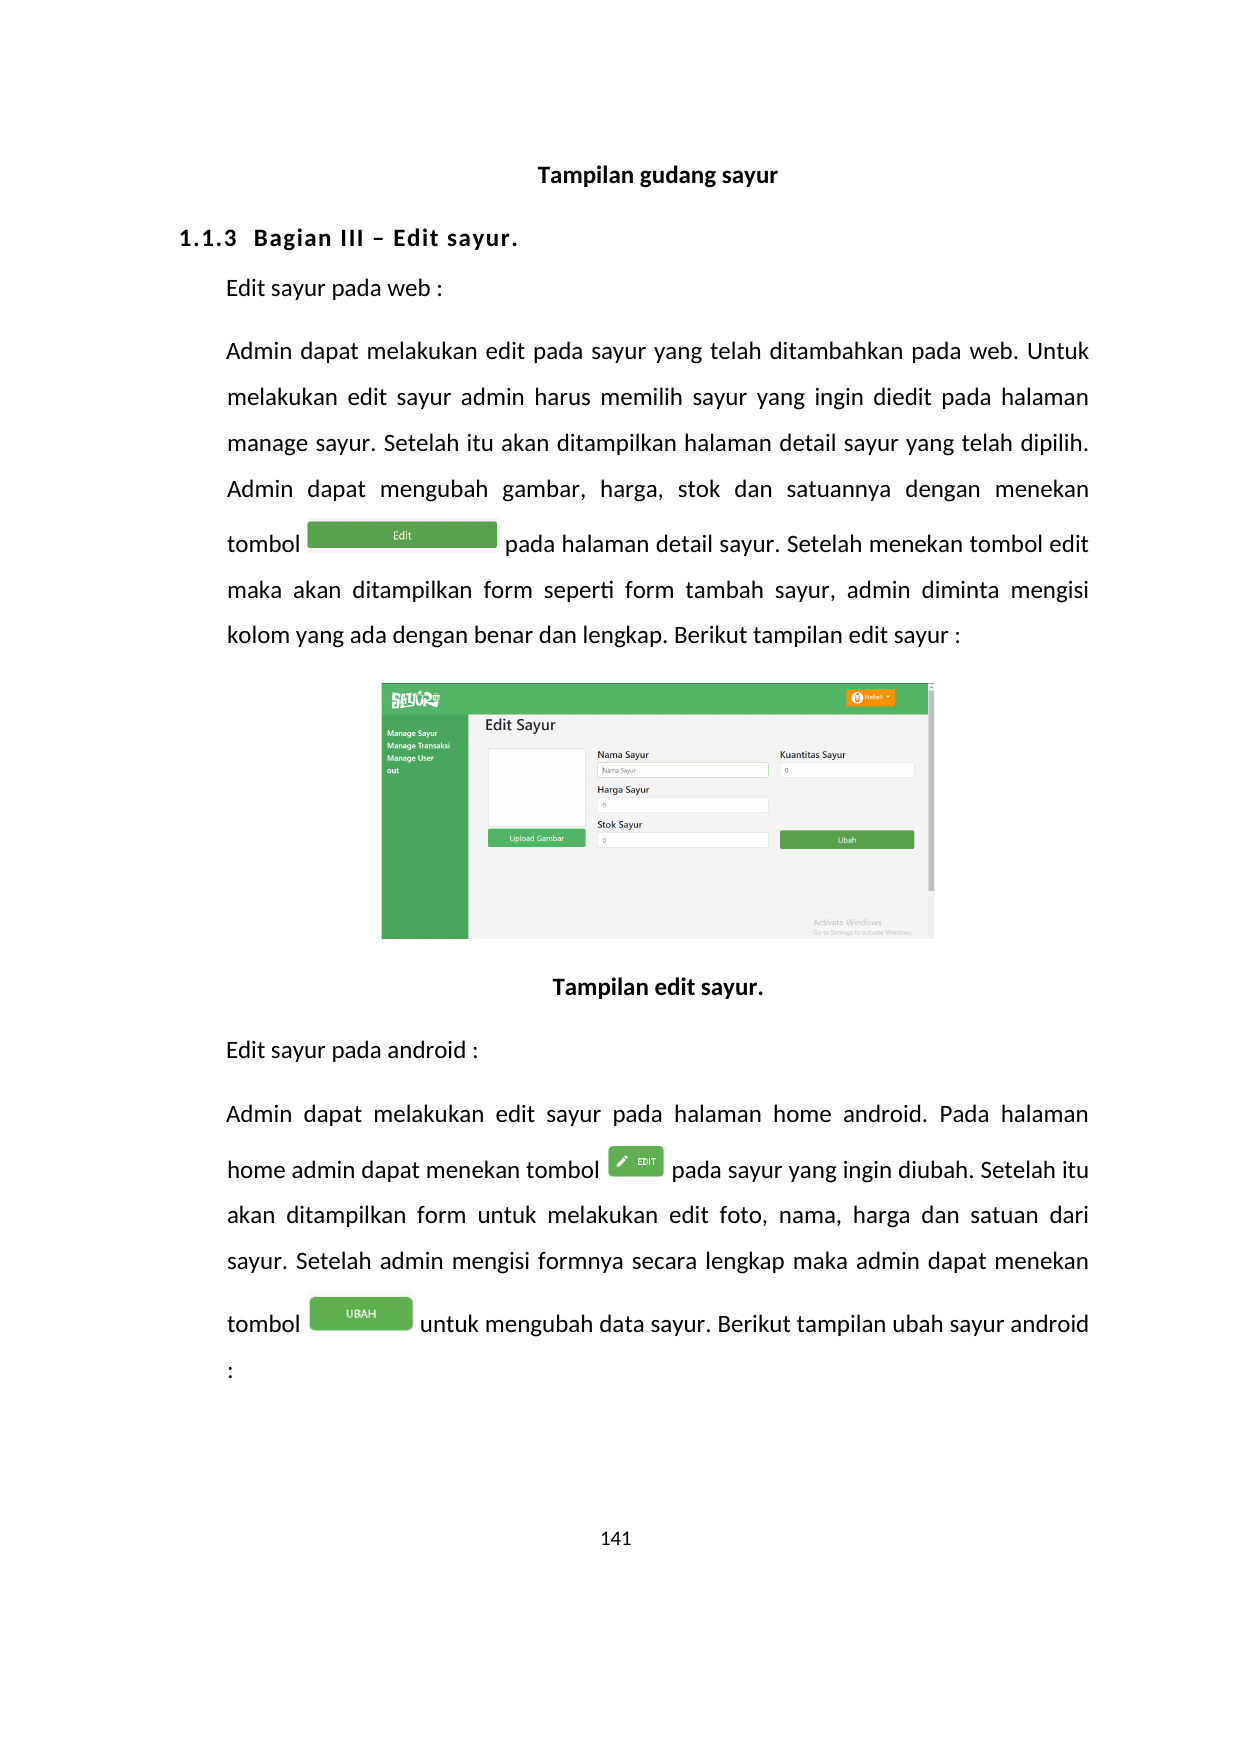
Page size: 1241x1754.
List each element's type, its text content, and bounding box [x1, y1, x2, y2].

text Tampilan gudang sayur [226, 159, 1090, 189]
text Admin dapat melakukan edit pada sayur yang telah ditambahkan pada web. Untuk melakukan edit sayur admin harus memilih sayur yang ingin diedit pada halaman manage sayur. Setelah itu akan ditampilkan halaman detail sayur yang telah dipilih. Admin dapat mengubah gambar, harga, stok dan satuannya dengan menekan tombol pada halaman detail sayur. Setelah menekan tombol edit maka akan ditampilkan form seperti form tambah sayur, admin diminta mengisi kolom yang ada dengan benar dan lengkap. Berikut tampilan edit sayur : [226, 336, 1090, 650]
text Admin dapat melakukan edit sayur pada halaman home android. Pada halaman home admin dapat menekan tombol pada sayur yang ingin diubah. Setelah itu akan ditampilkan form untuk melakukan edit foto, nama, harga dan satuan dari sayur. Setelah admin mengisi formnya secara lengkap maka admin dapat menekan tombol untuk mengubah data sayur. Berikut tampilan ubah sayur android : [226, 1098, 1090, 1384]
picture [606, 1143, 666, 1179]
text Tampilan edit sayur. [226, 971, 1090, 1002]
text Edit sayur pada android : [226, 1034, 1090, 1065]
picture [381, 683, 935, 939]
text Edit sayur pada web : [226, 272, 1090, 303]
list Bagian III – Edit sayur. [179, 222, 1090, 253]
picture [306, 518, 499, 553]
picture [306, 1291, 414, 1333]
